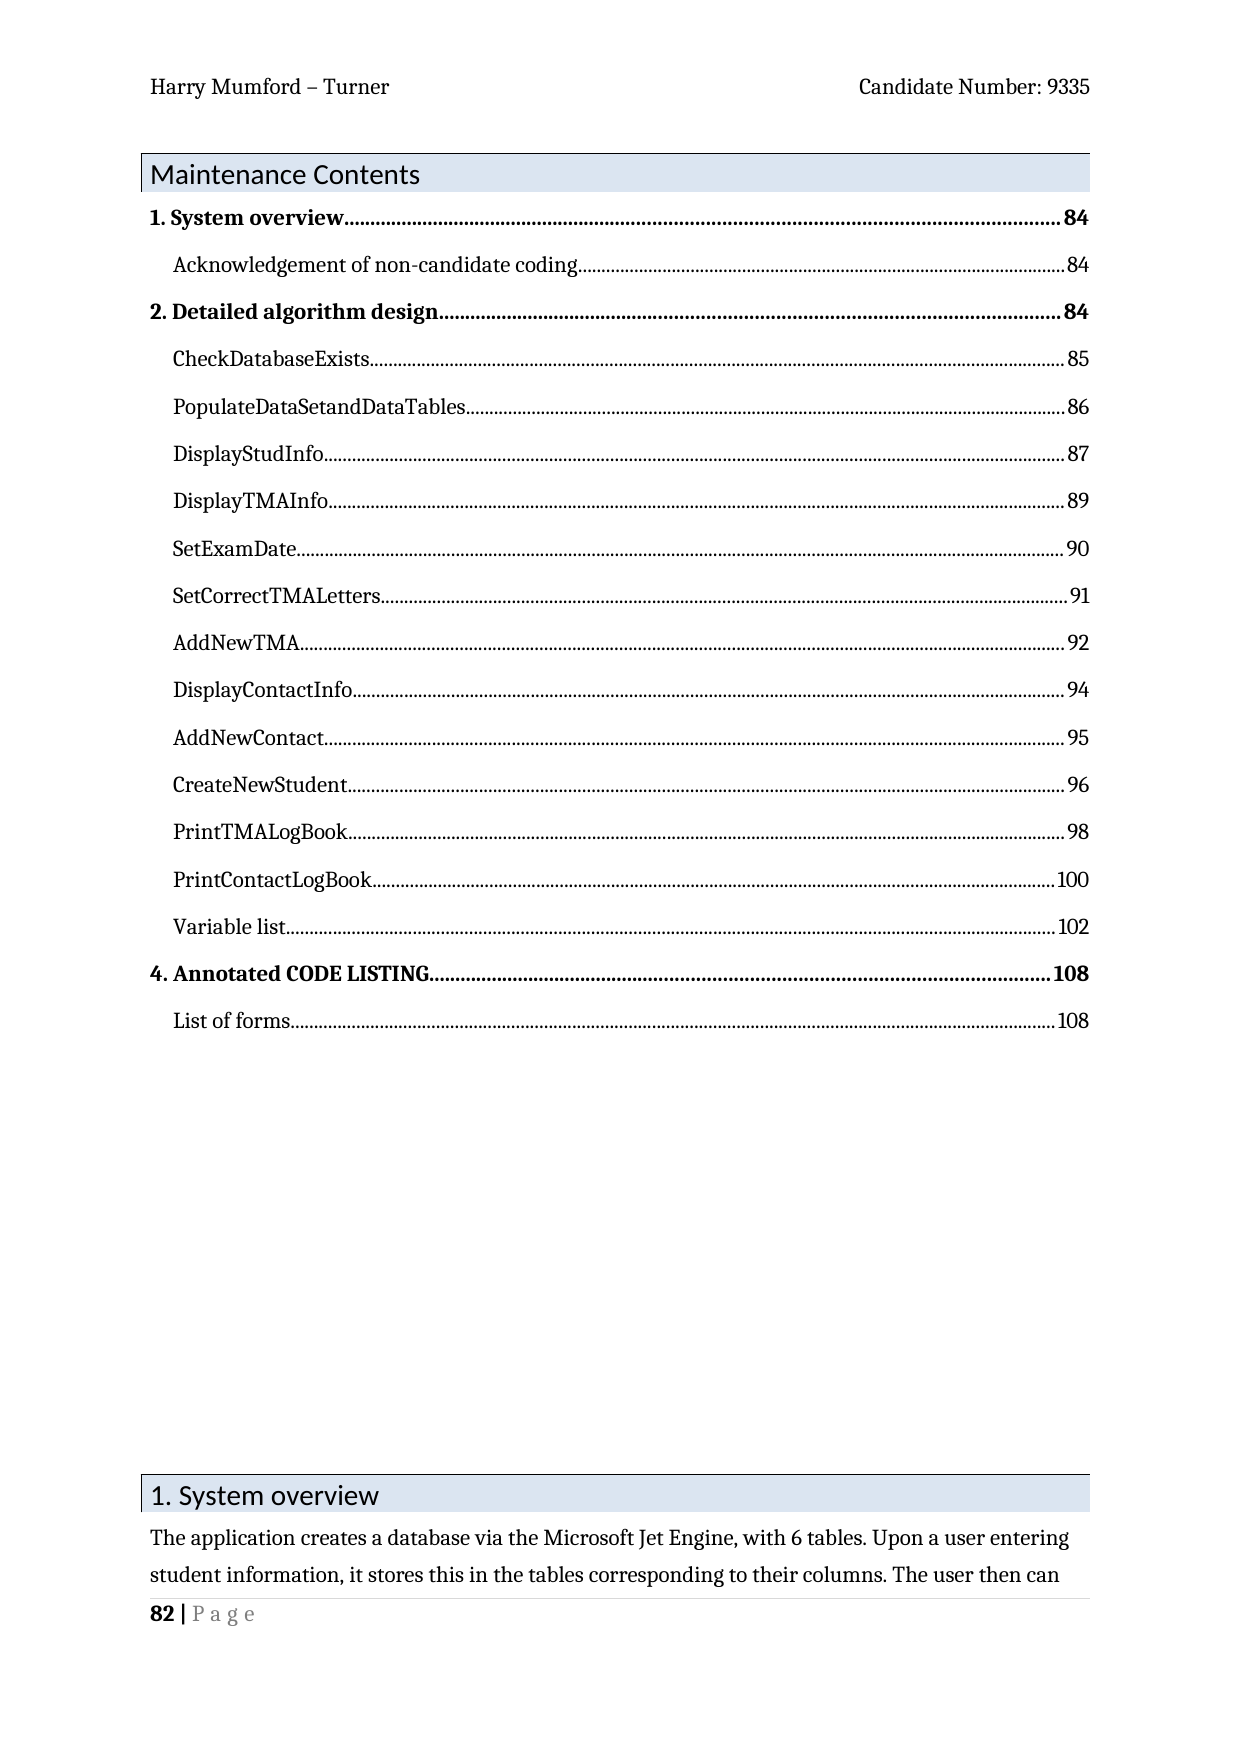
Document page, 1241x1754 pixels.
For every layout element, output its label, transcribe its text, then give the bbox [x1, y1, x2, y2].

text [150, 1525, 1090, 1588]
subtitle 1. System overview [142, 1475, 1090, 1512]
